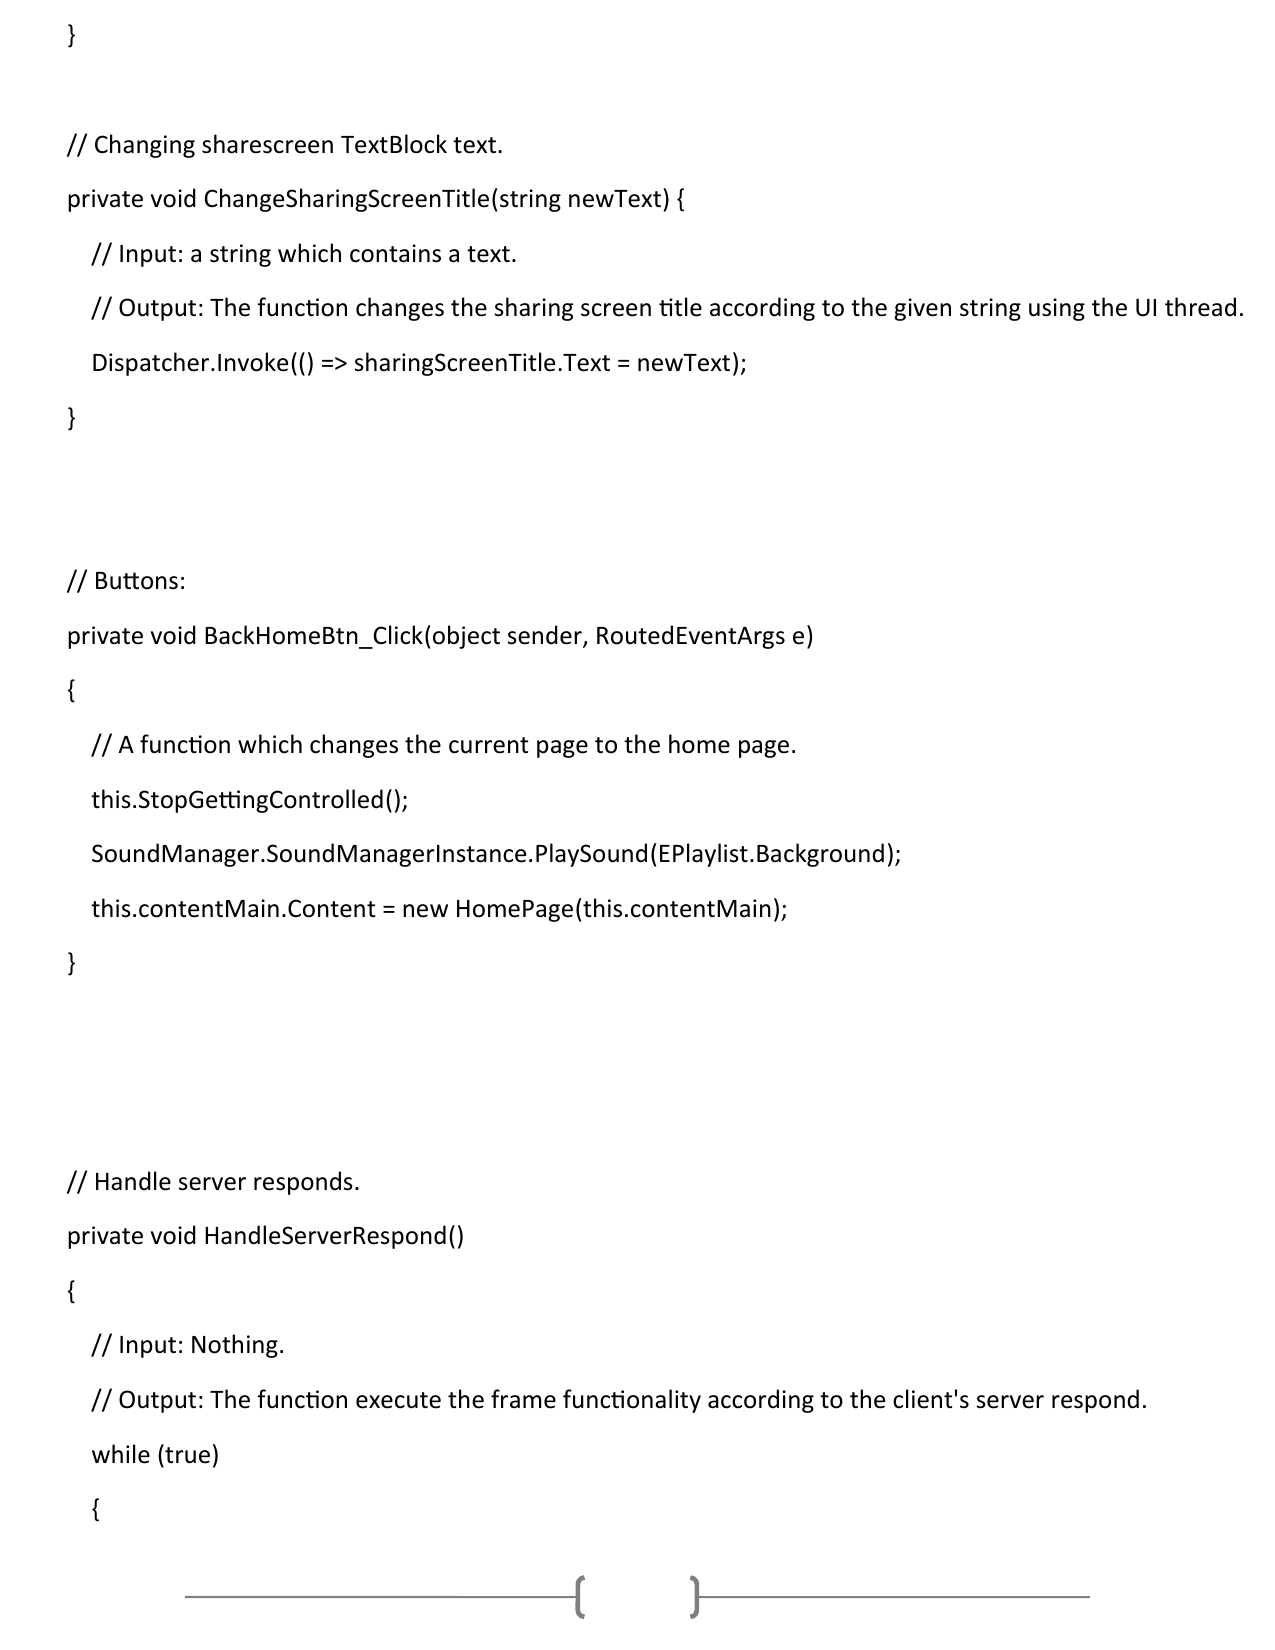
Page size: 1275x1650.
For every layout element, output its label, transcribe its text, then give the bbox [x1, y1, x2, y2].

text // A function which changes the current page to the home page. [18, 727, 1257, 760]
text // Handle server responds. [18, 1164, 1257, 1197]
text private void ChangeSharingScreenTitle(string newText) { [18, 181, 1257, 214]
text private void HandleServerRespond() [18, 1218, 1257, 1252]
text { [18, 1273, 1257, 1306]
text while (true) [18, 1437, 1257, 1470]
text } [18, 946, 1257, 979]
text Dispatcher.Invoke(() => sharingScreenTitle.Text = newText); [18, 345, 1257, 378]
text // Buttons: [18, 563, 1257, 597]
text // Changing sharescreen TextBlock text. [18, 127, 1257, 160]
text { [18, 1491, 1257, 1524]
text private void BackHomeBtn_Click(object sender, RoutedEventArgs e) [18, 618, 1257, 651]
text this.contentMain.Content = new HomePage(this.contentMain); [18, 891, 1257, 924]
text // Input: Nothing. [18, 1328, 1257, 1361]
text // Output: The function changes the sharing screen title according to the given string using the UI thread. [18, 291, 1257, 324]
text SoundManager.SoundManagerInstance.PlaySound(EPlaylist.Background); [18, 836, 1257, 869]
text this.StopGettingControlled(); [18, 782, 1257, 815]
text } [18, 18, 1257, 51]
text // Output: The function execute the frame functionality according to the client's server respond. [18, 1382, 1257, 1415]
text } [18, 400, 1257, 433]
text { [18, 673, 1257, 706]
text // Input: a string which contains a text. [18, 236, 1257, 269]
